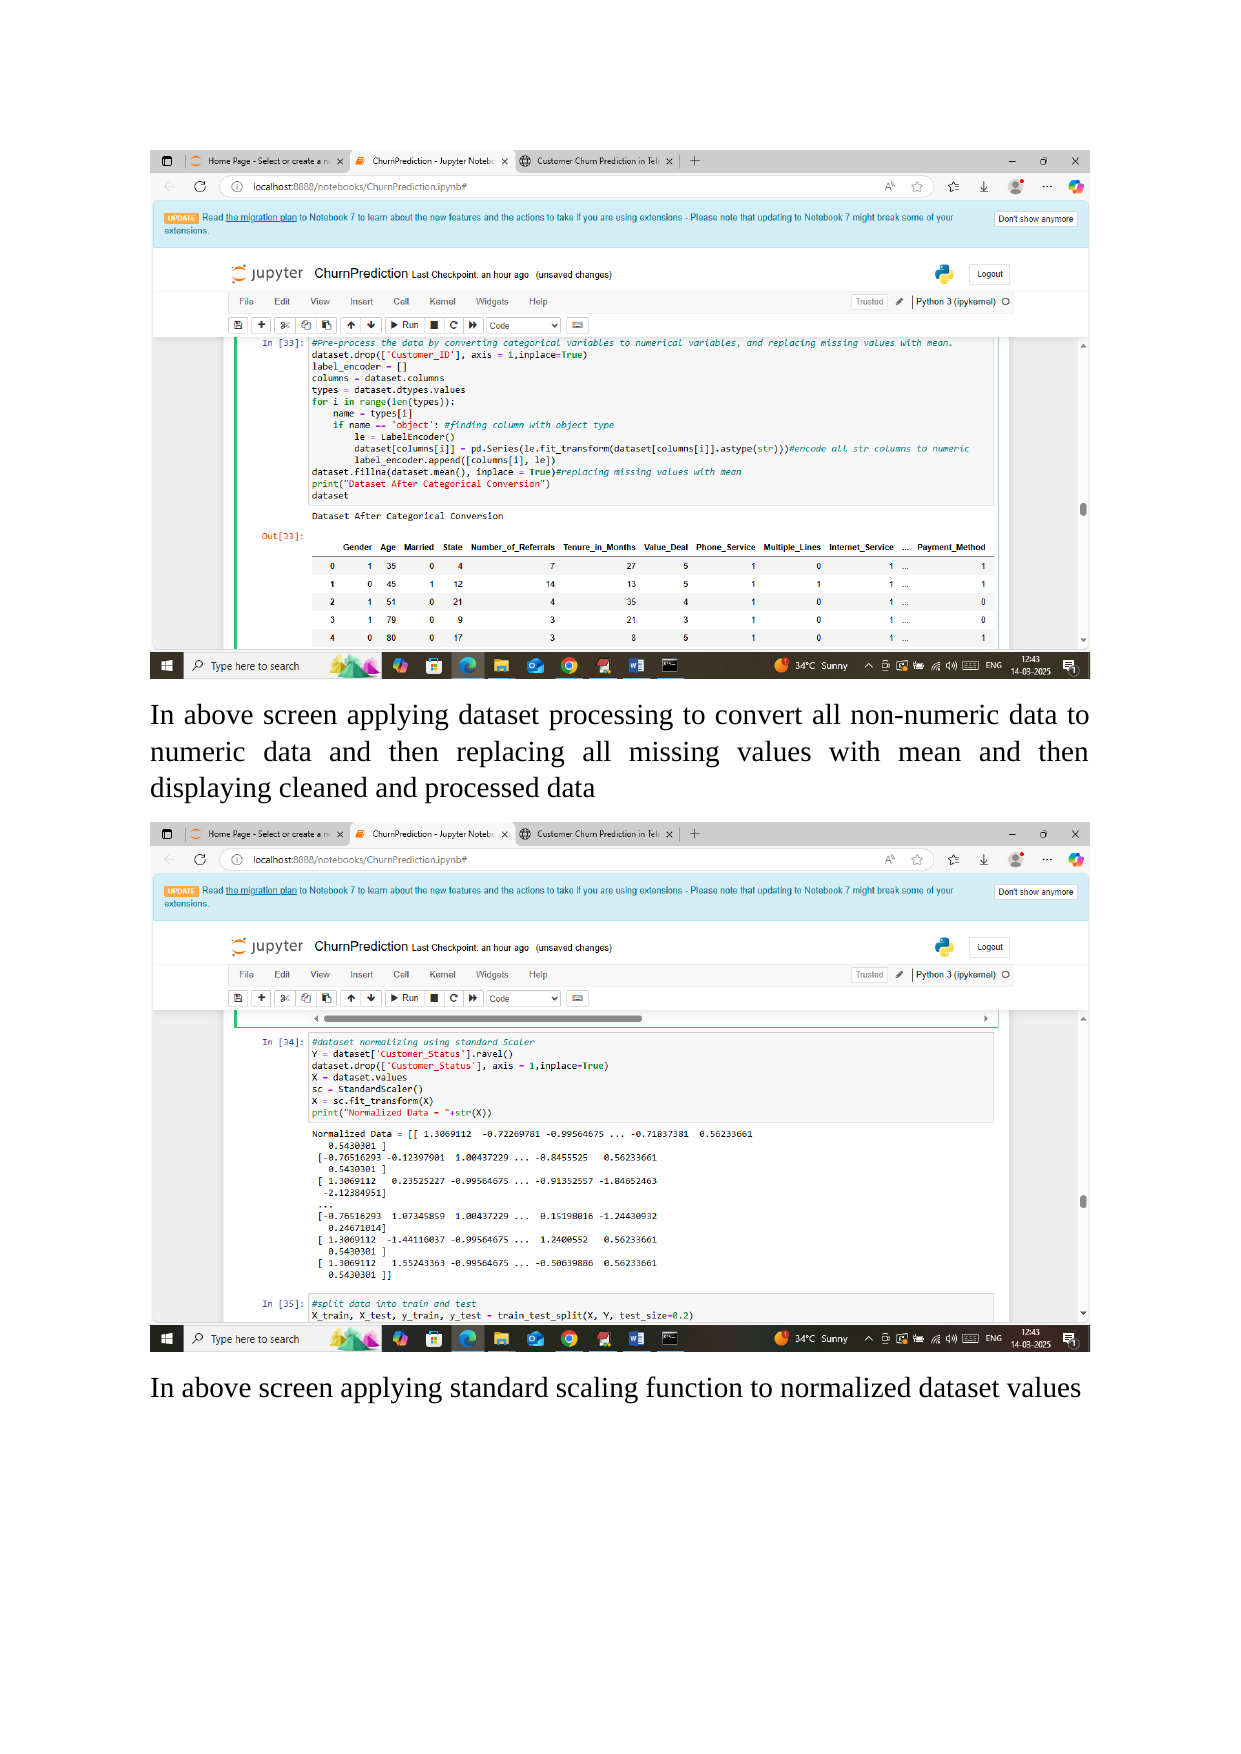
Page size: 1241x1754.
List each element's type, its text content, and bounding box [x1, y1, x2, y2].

text In above screen applying standard scaling function to normalized dataset values [150, 1370, 1090, 1404]
picture [150, 822, 1091, 1352]
picture [150, 150, 1091, 679]
text In above screen applying dataset processing to convert all non-numeric data to numeric data and then replacing all missing values with mean and then displaying cleaned and processed data [150, 697, 1090, 803]
